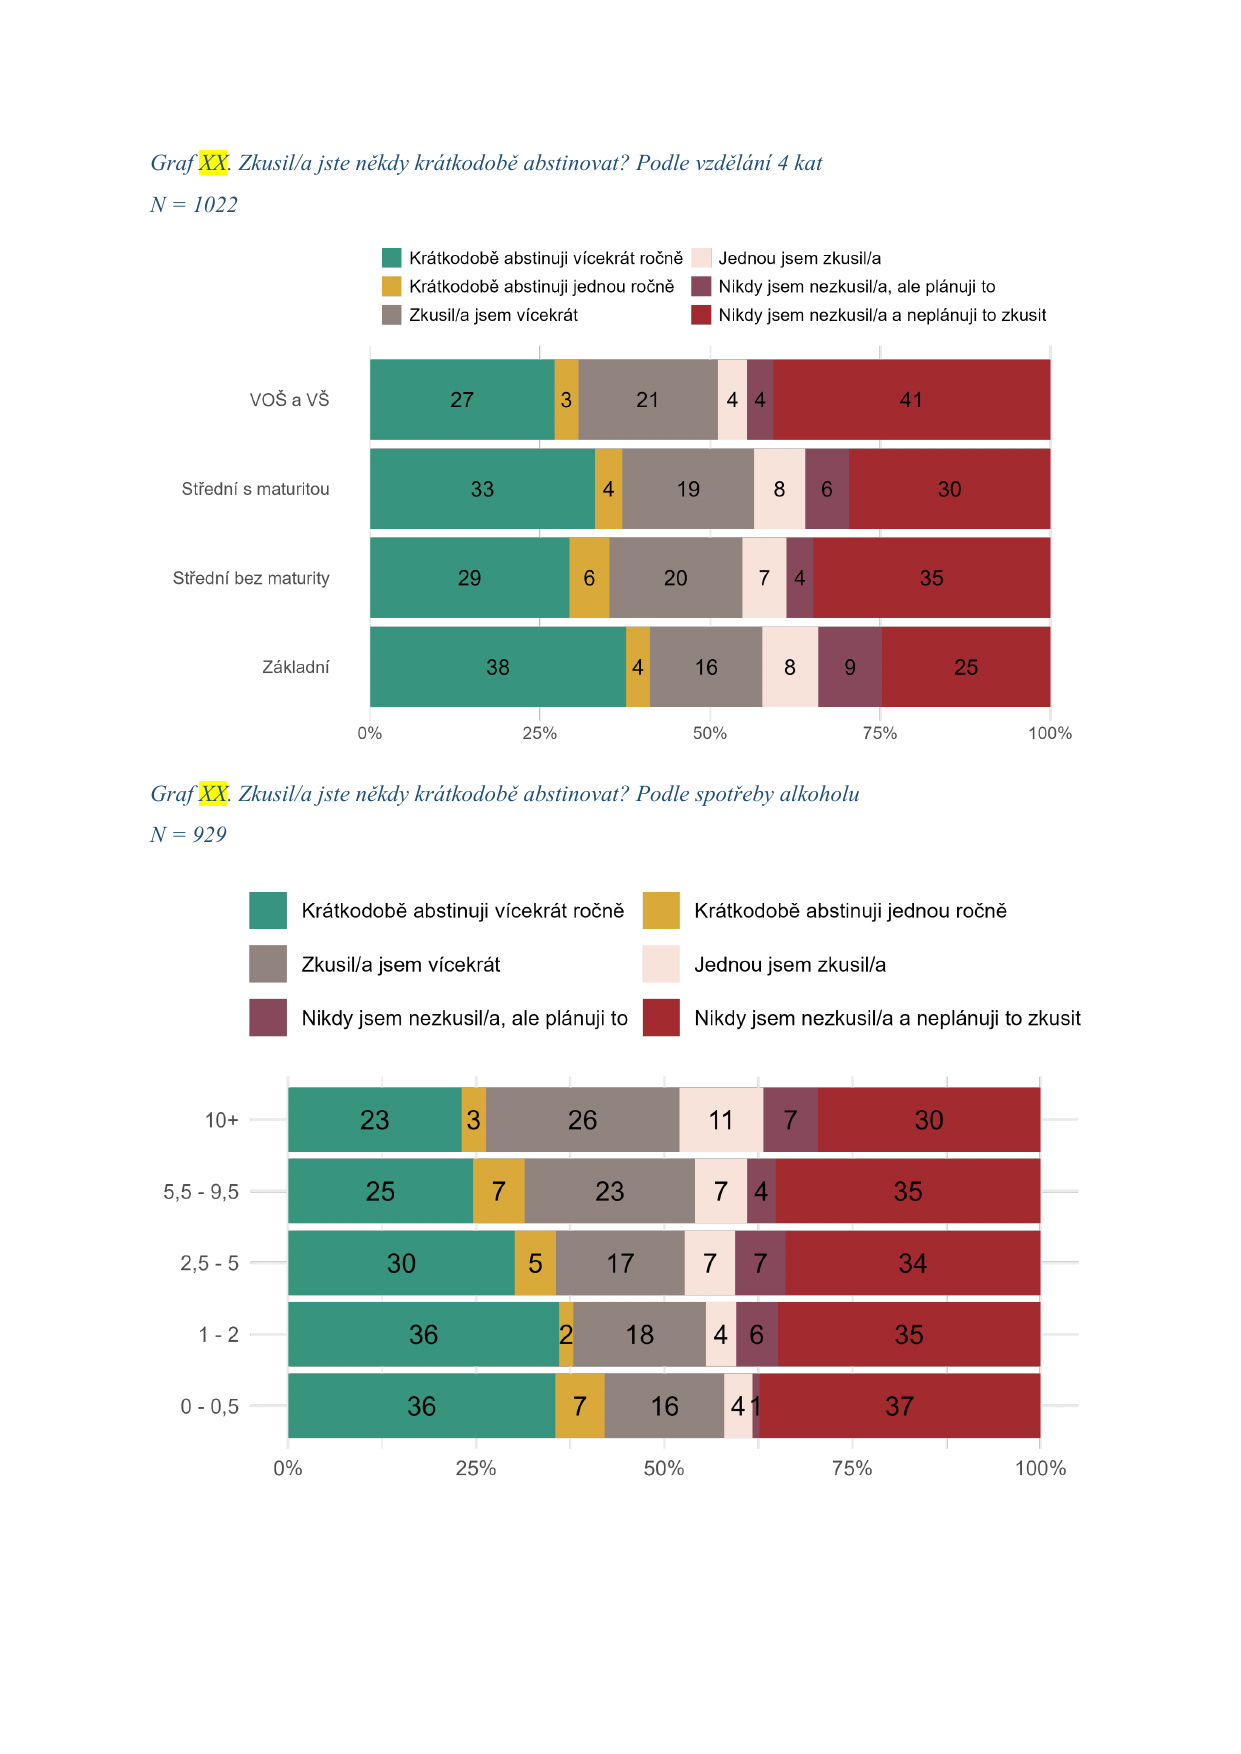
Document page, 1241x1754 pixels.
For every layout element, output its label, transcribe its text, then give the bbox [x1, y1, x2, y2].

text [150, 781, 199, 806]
text Graf XX. Zkusil/a jste někdy krátkodobě abstinovat? Podle vzdělání 4 kat [227, 150, 1090, 175]
text Graf XX. Zkusil/a jste někdy krátkodobě abstinovat? Podle spotřeby alkoholu [227, 781, 1090, 806]
picture [150, 864, 1091, 1492]
text N = 1022 [150, 192, 1090, 217]
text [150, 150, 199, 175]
text N = 929 [150, 822, 1090, 848]
picture [150, 233, 1091, 765]
